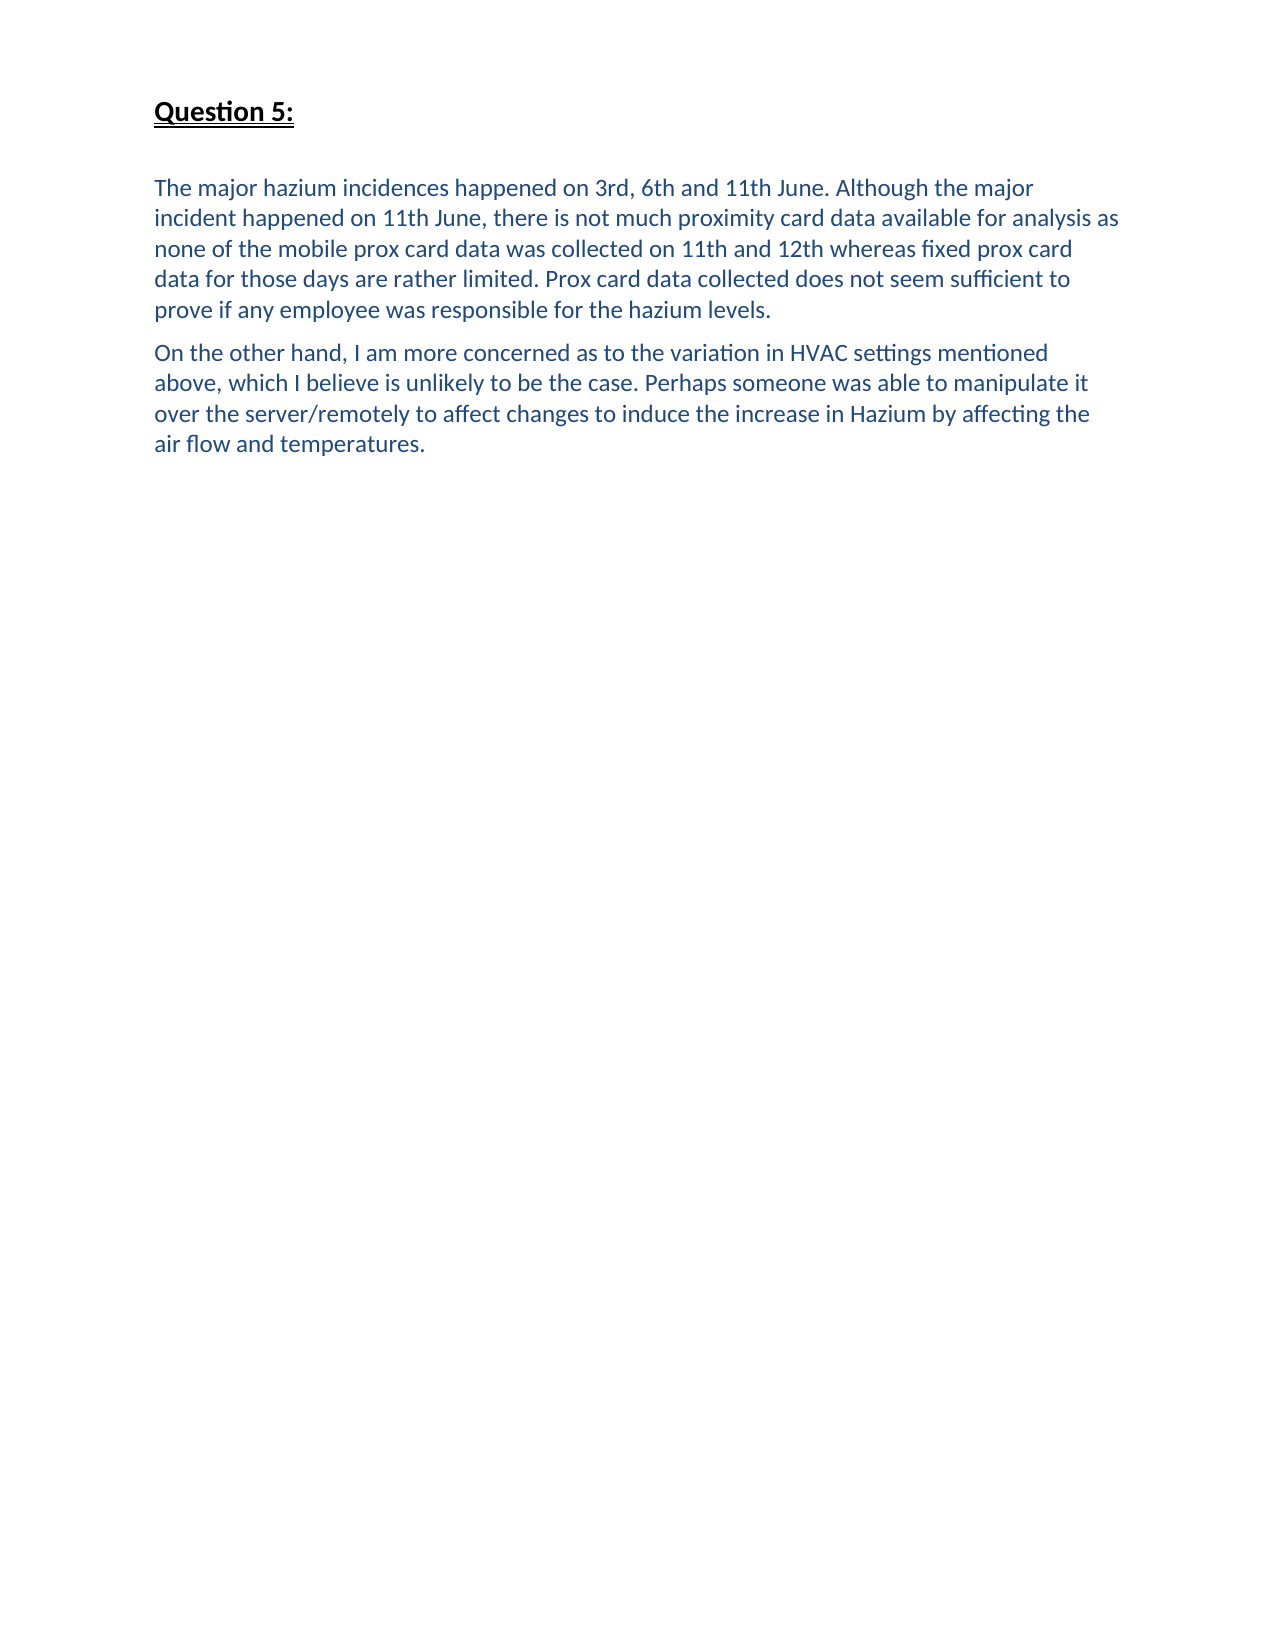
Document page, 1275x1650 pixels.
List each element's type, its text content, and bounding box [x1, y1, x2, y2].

text Question 5: [154, 93, 1121, 129]
text The major hazium incidences happened on 3rd, 6th and 11th June. Although the major incident happened on 11th June, there is not much proximity card data available for analysis as none of the mobile prox card data was collected on 11th and 12th whereas fixed prox card data for those days are rather limited. Prox card data collected does not seem sufficient to prove if any employee was responsible for the hazium levels. [154, 172, 1121, 324]
text On the other hand, I am more concerned as to the variation in HVAC settings mentioned above, which I believe is unlikely to be the case. Perhaps someone was able to manipulate it over the server/remotely to affect changes to induce the increase in Hazium by affecting the air flow and temperatures. [154, 337, 1121, 459]
